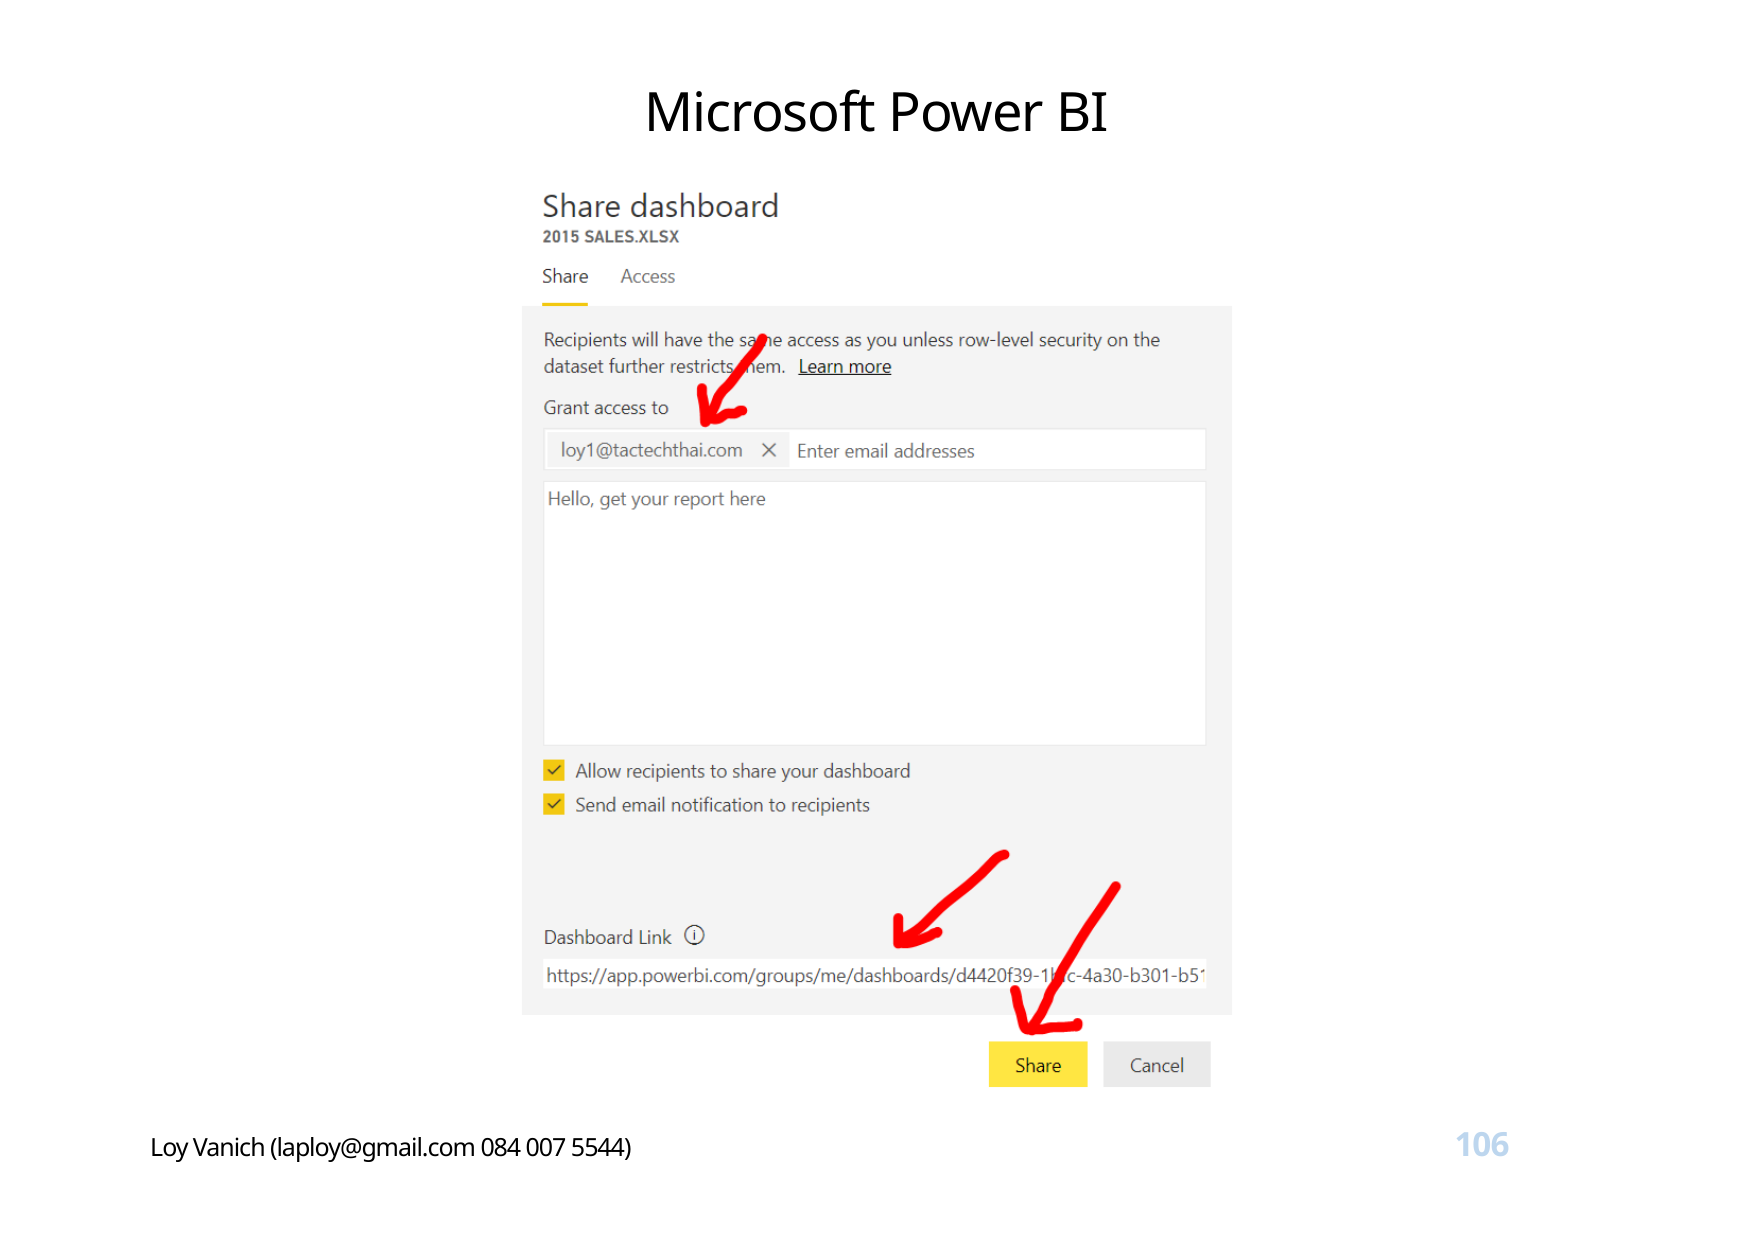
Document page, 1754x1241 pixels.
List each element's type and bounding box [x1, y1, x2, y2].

picture [521, 163, 1233, 1104]
